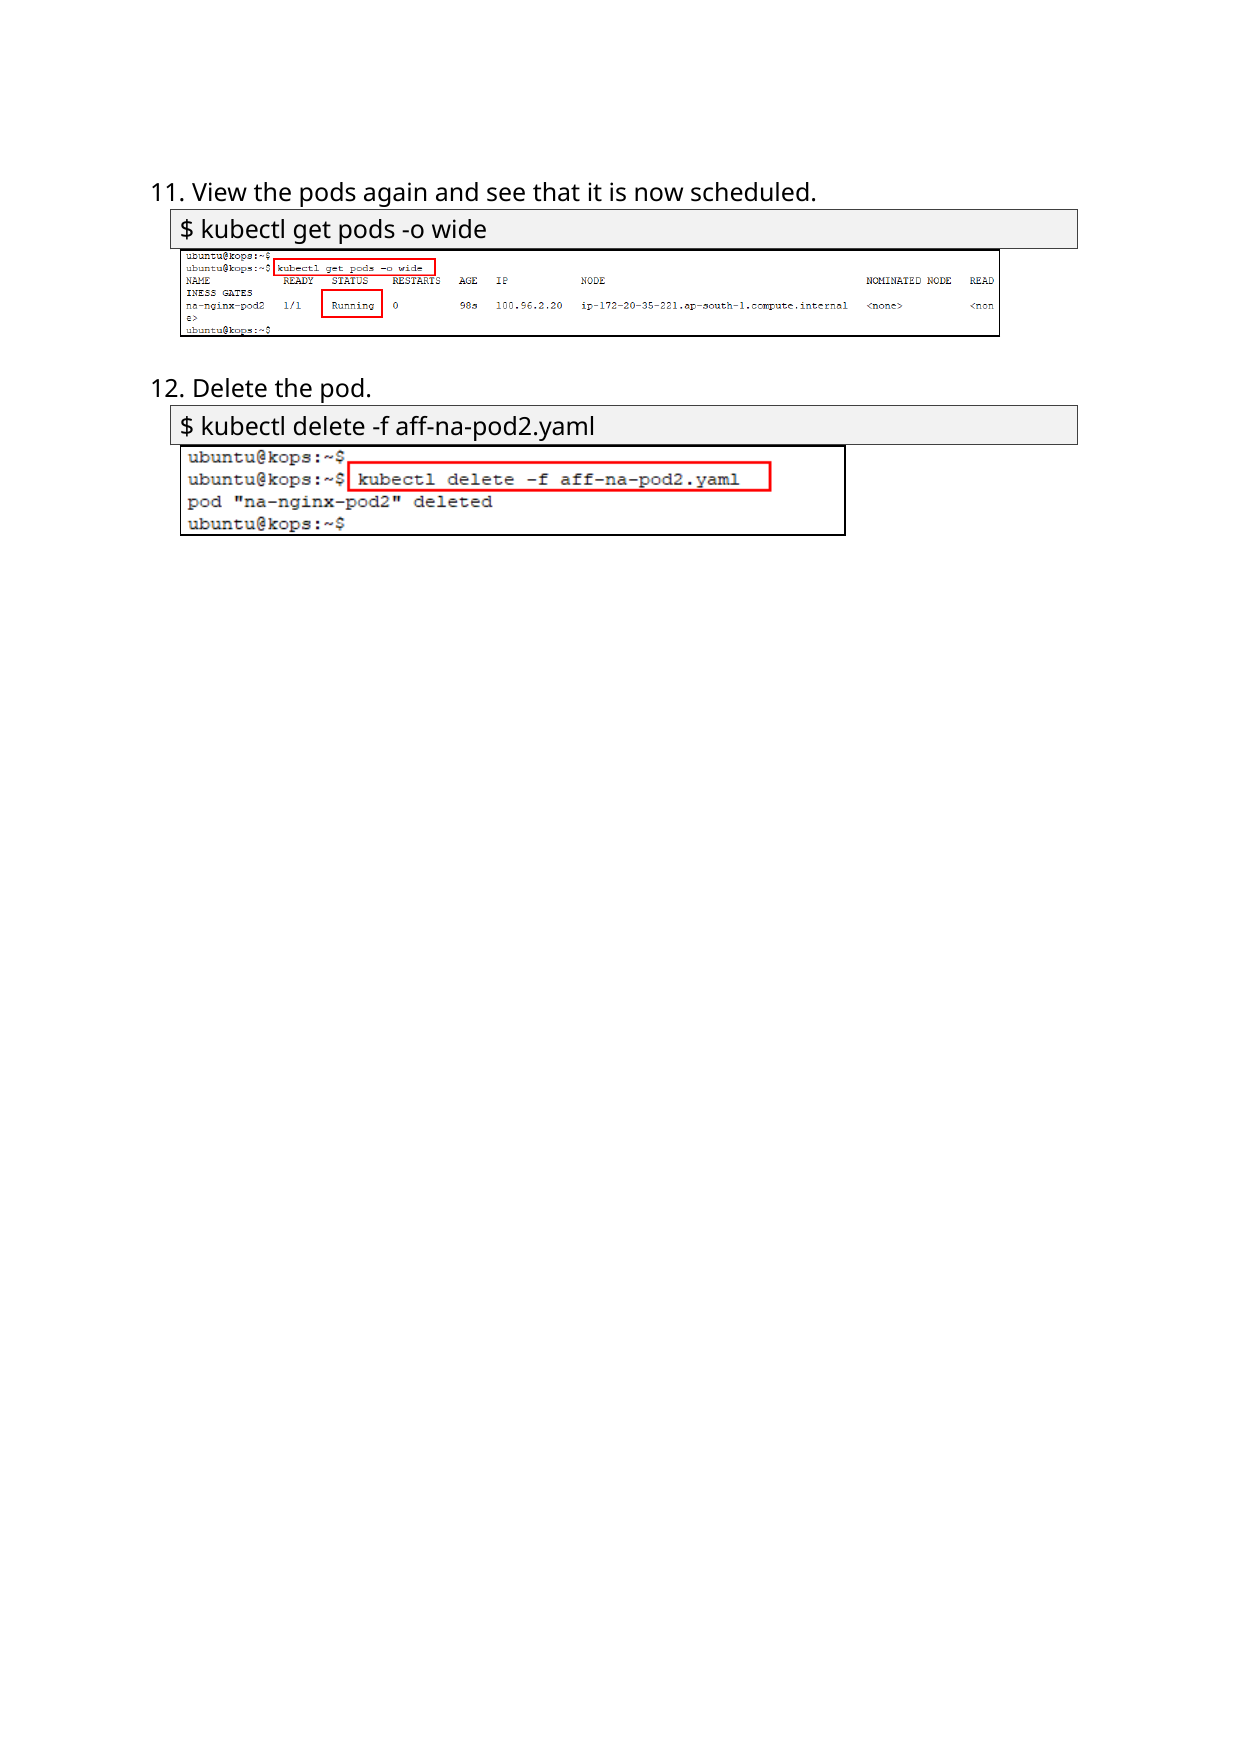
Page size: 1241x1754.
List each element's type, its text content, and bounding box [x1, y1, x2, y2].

text $ kubectl get pods -o wide [171, 210, 1077, 248]
list View the pods again and see that it is now scheduled. [150, 175, 1090, 209]
picture [181, 251, 999, 335]
picture [181, 447, 844, 534]
text $ kubectl delete -f aff-na-pod2.yaml [171, 406, 1077, 444]
list Delete the pod. [150, 371, 1090, 405]
